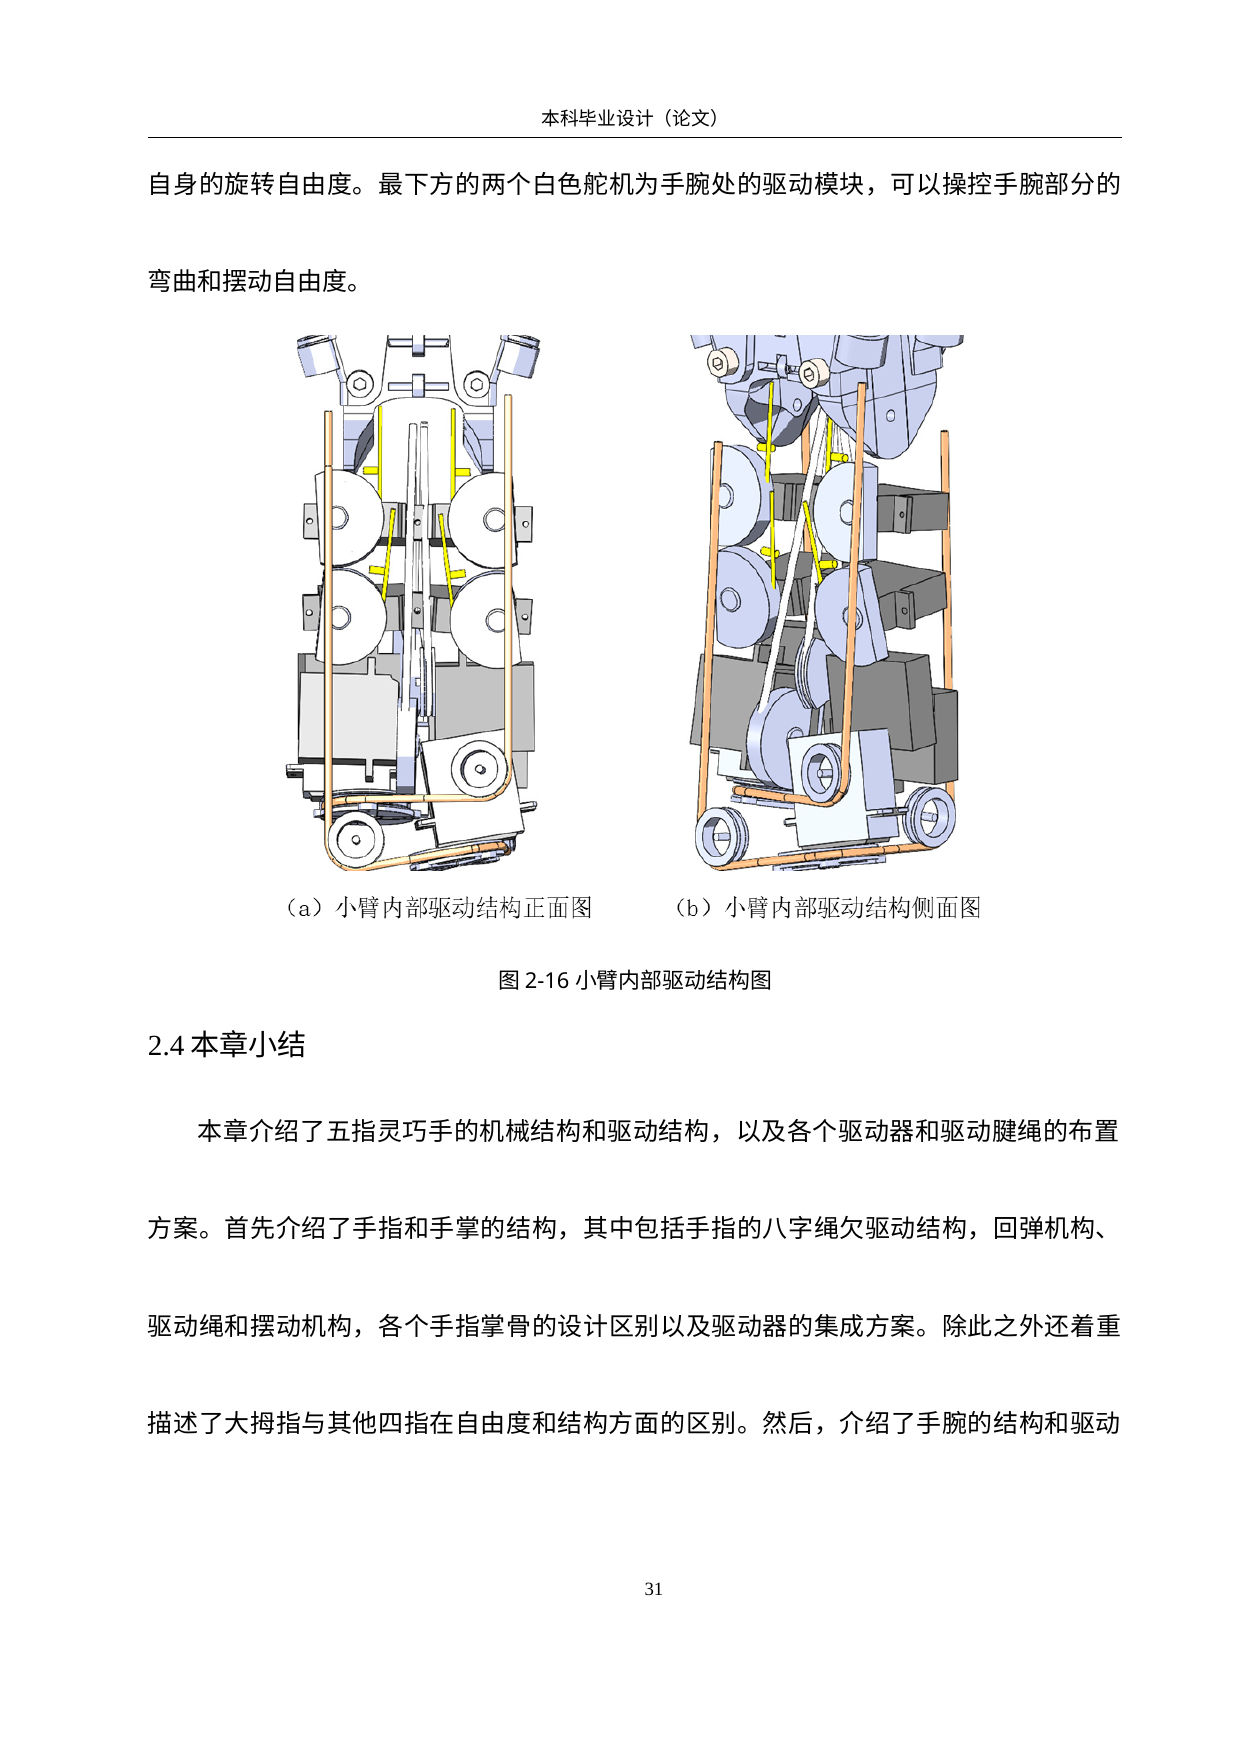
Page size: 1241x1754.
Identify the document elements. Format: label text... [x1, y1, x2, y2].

picture [280, 330, 990, 922]
text 图2-16 小臂内部驱动结构图 [148, 962, 1122, 995]
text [148, 1097, 1122, 1454]
text 2.4本章小结 [148, 1011, 1122, 1076]
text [148, 150, 1122, 312]
